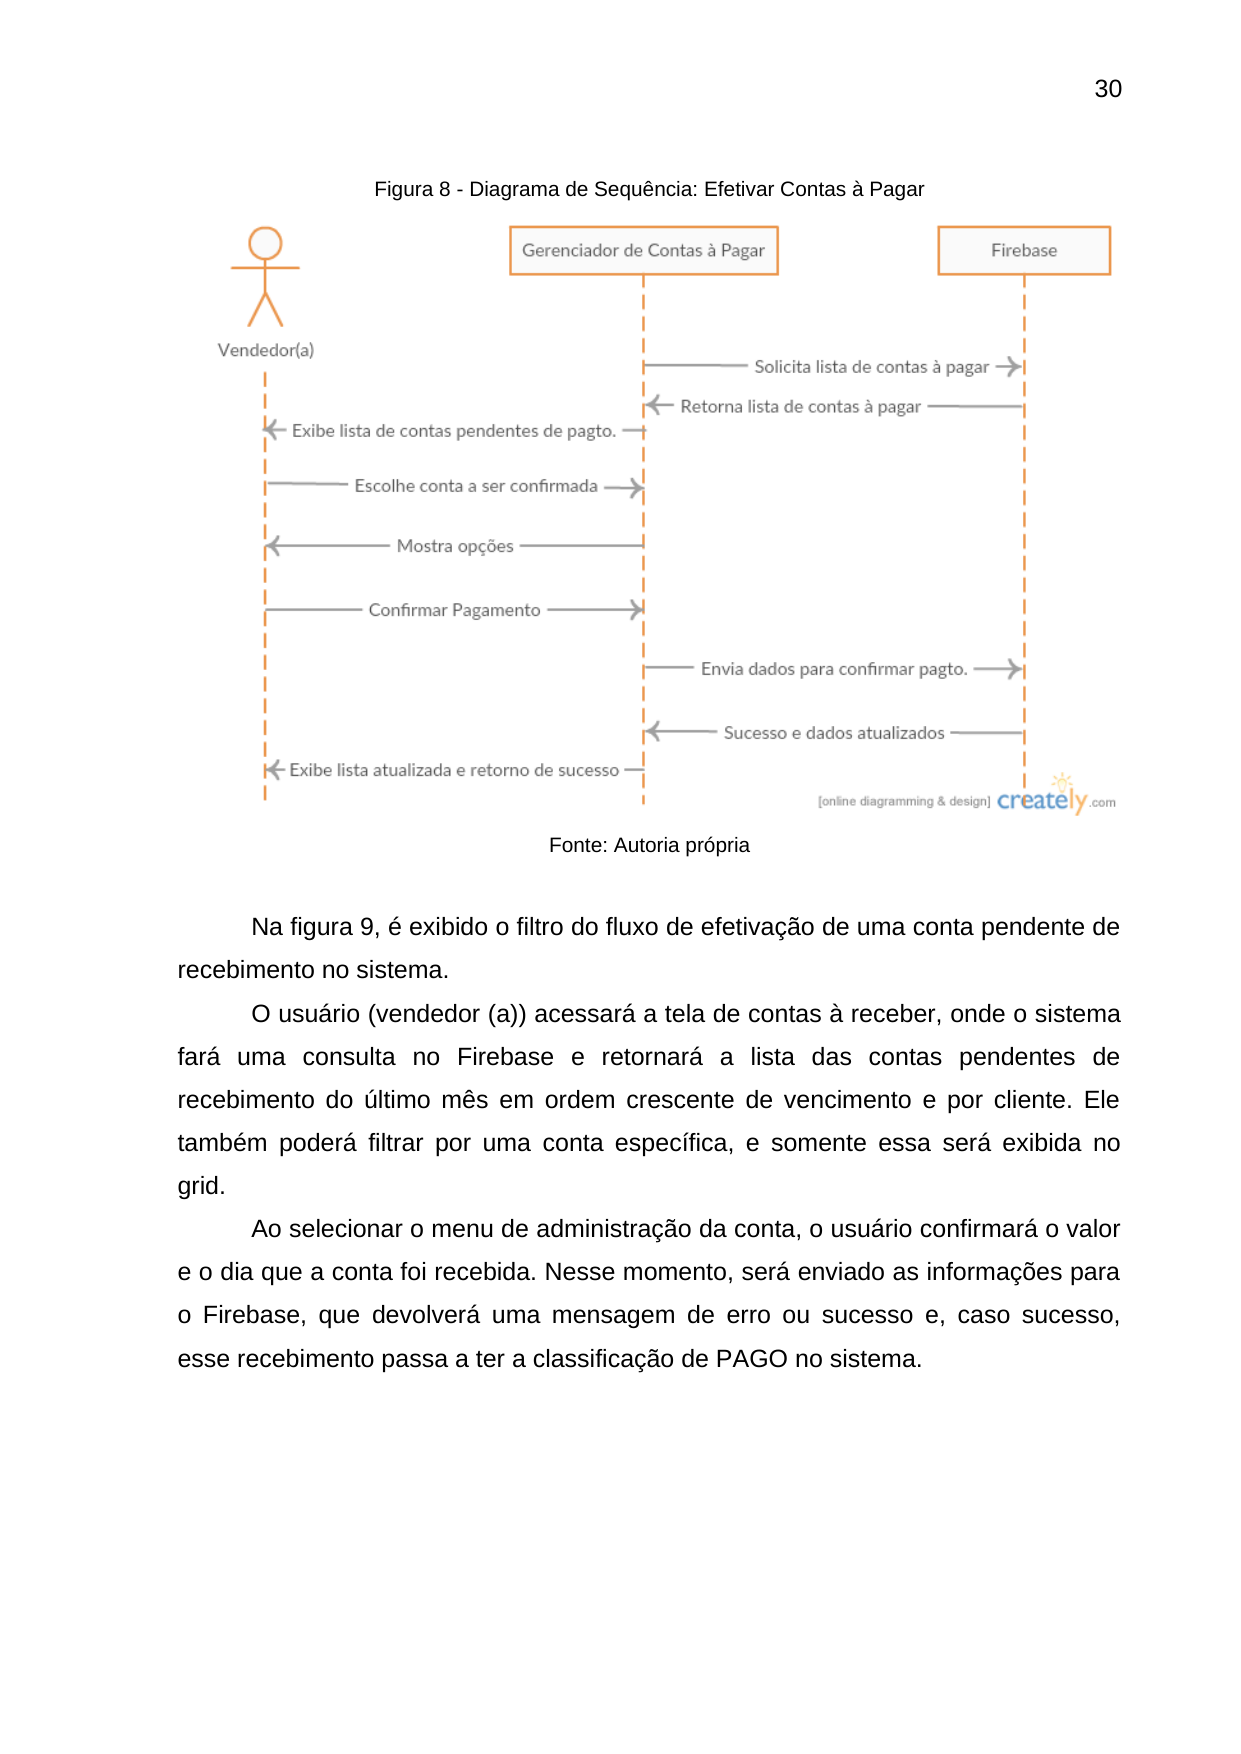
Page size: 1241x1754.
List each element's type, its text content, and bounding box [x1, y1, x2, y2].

text Na figura 9, é exibido o filtro do fluxo de efetivação de uma conta pendente de recebimento no sistema. [177, 912, 1122, 984]
text O usuário (vendedor (a)) acessará a tela de contas à receber, onde o sistema fará uma consulta no Firebase e retornará a lista das contas pendentes de recebimento do último mês em ordem crescente de vencimento e por cliente. Ele também poderá filtrar por uma conta específica, e somente essa será exibida no grid. [177, 998, 1122, 1200]
picture [177, 213, 1123, 821]
text Figura 8 - Diagrama de Sequência: Efetivar Contas à Pagar [177, 177, 1122, 201]
text Ao selecionar o menu de administração da conta, o usuário confirmará o valor e o dia que a conta foi recebida. Nesse momento, será enviado as informações para o Firebase, que devolverá uma mensagem de erro ou sucesso e, caso sucesso, esse recebimento passa a ter a classificação de PAGO no sistema. [177, 1214, 1122, 1372]
text Fonte: Autoria própria [177, 833, 1122, 857]
